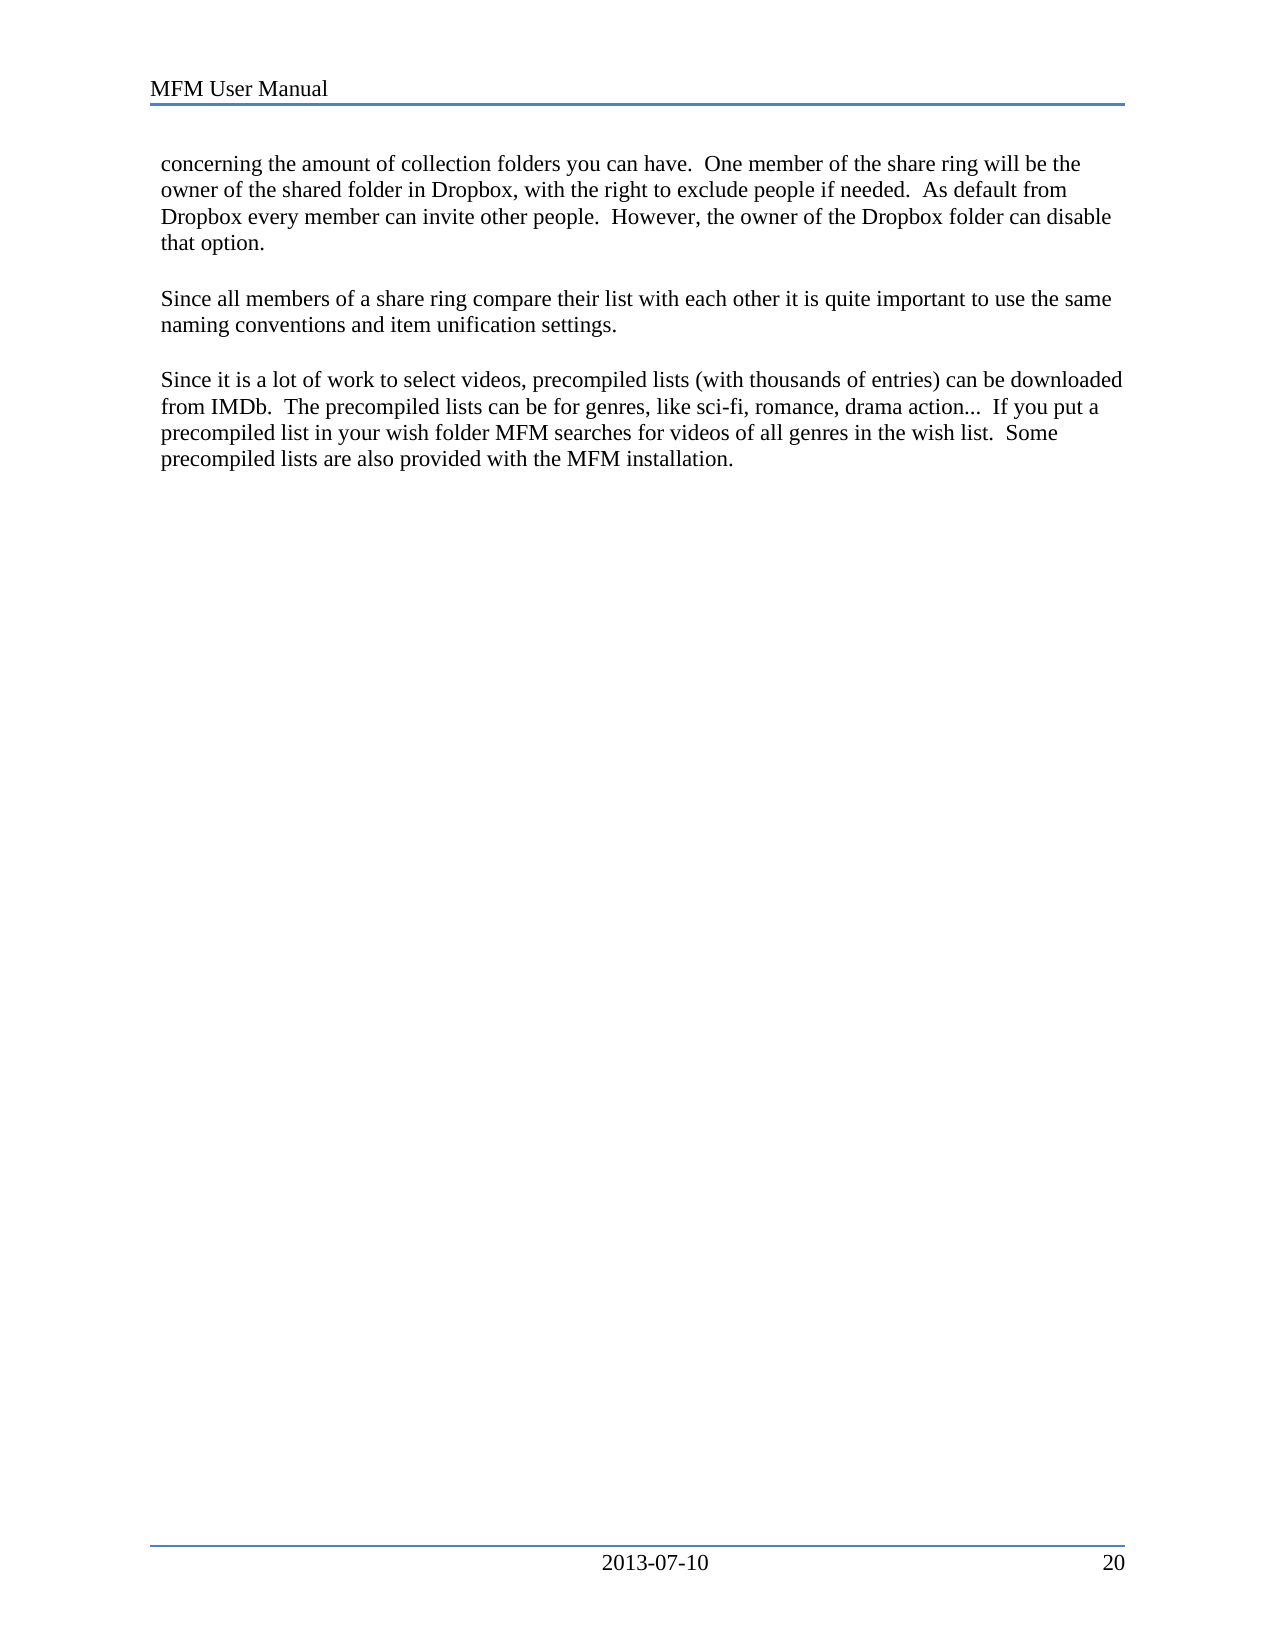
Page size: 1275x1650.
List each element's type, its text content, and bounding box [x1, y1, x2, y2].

text Since all members of a share ring compare their list with each other it is quite important to use the same naming conventions and item unification settings. [161, 284, 1125, 337]
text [161, 150, 1125, 255]
text Since it is a lot of work to select videos, precompiled lists (with thousands of entries) can be downloaded from IMDb. The precompiled lists can be for genres, like sci-fi, romance, drama action... If you put a precompiled list in your wish folder MFM searches for videos of all genres in the wish list. Some precompiled lists are also provided with the MFM installation. [161, 366, 1125, 472]
